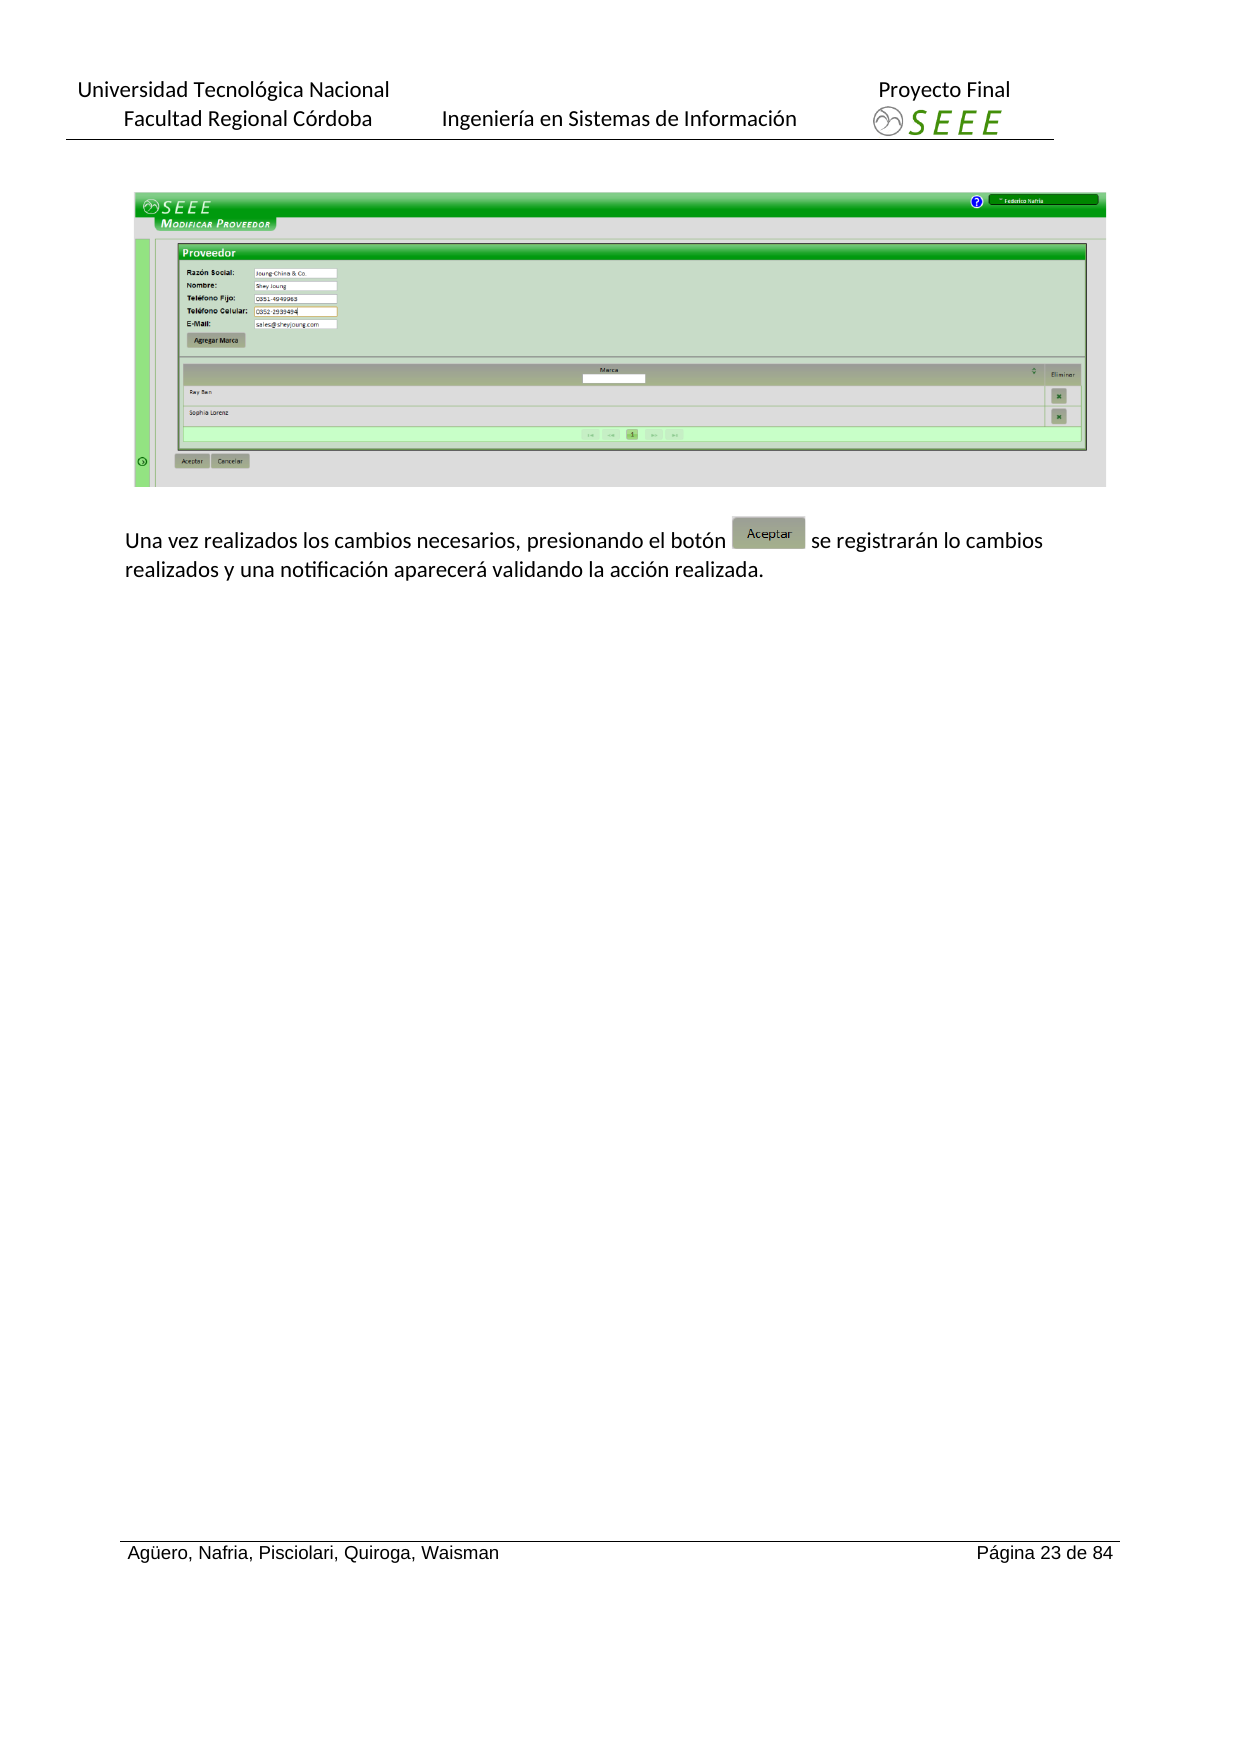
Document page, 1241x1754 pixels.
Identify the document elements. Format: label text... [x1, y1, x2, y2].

text Una vez realizados los cambios necesarios, presionando el botón se registrarán lo cambios realizados y una notificación aparecerá validando la acción realizada. [125, 517, 1115, 583]
picture [133, 192, 1107, 487]
picture [731, 516, 806, 549]
picture [873, 103, 1004, 139]
